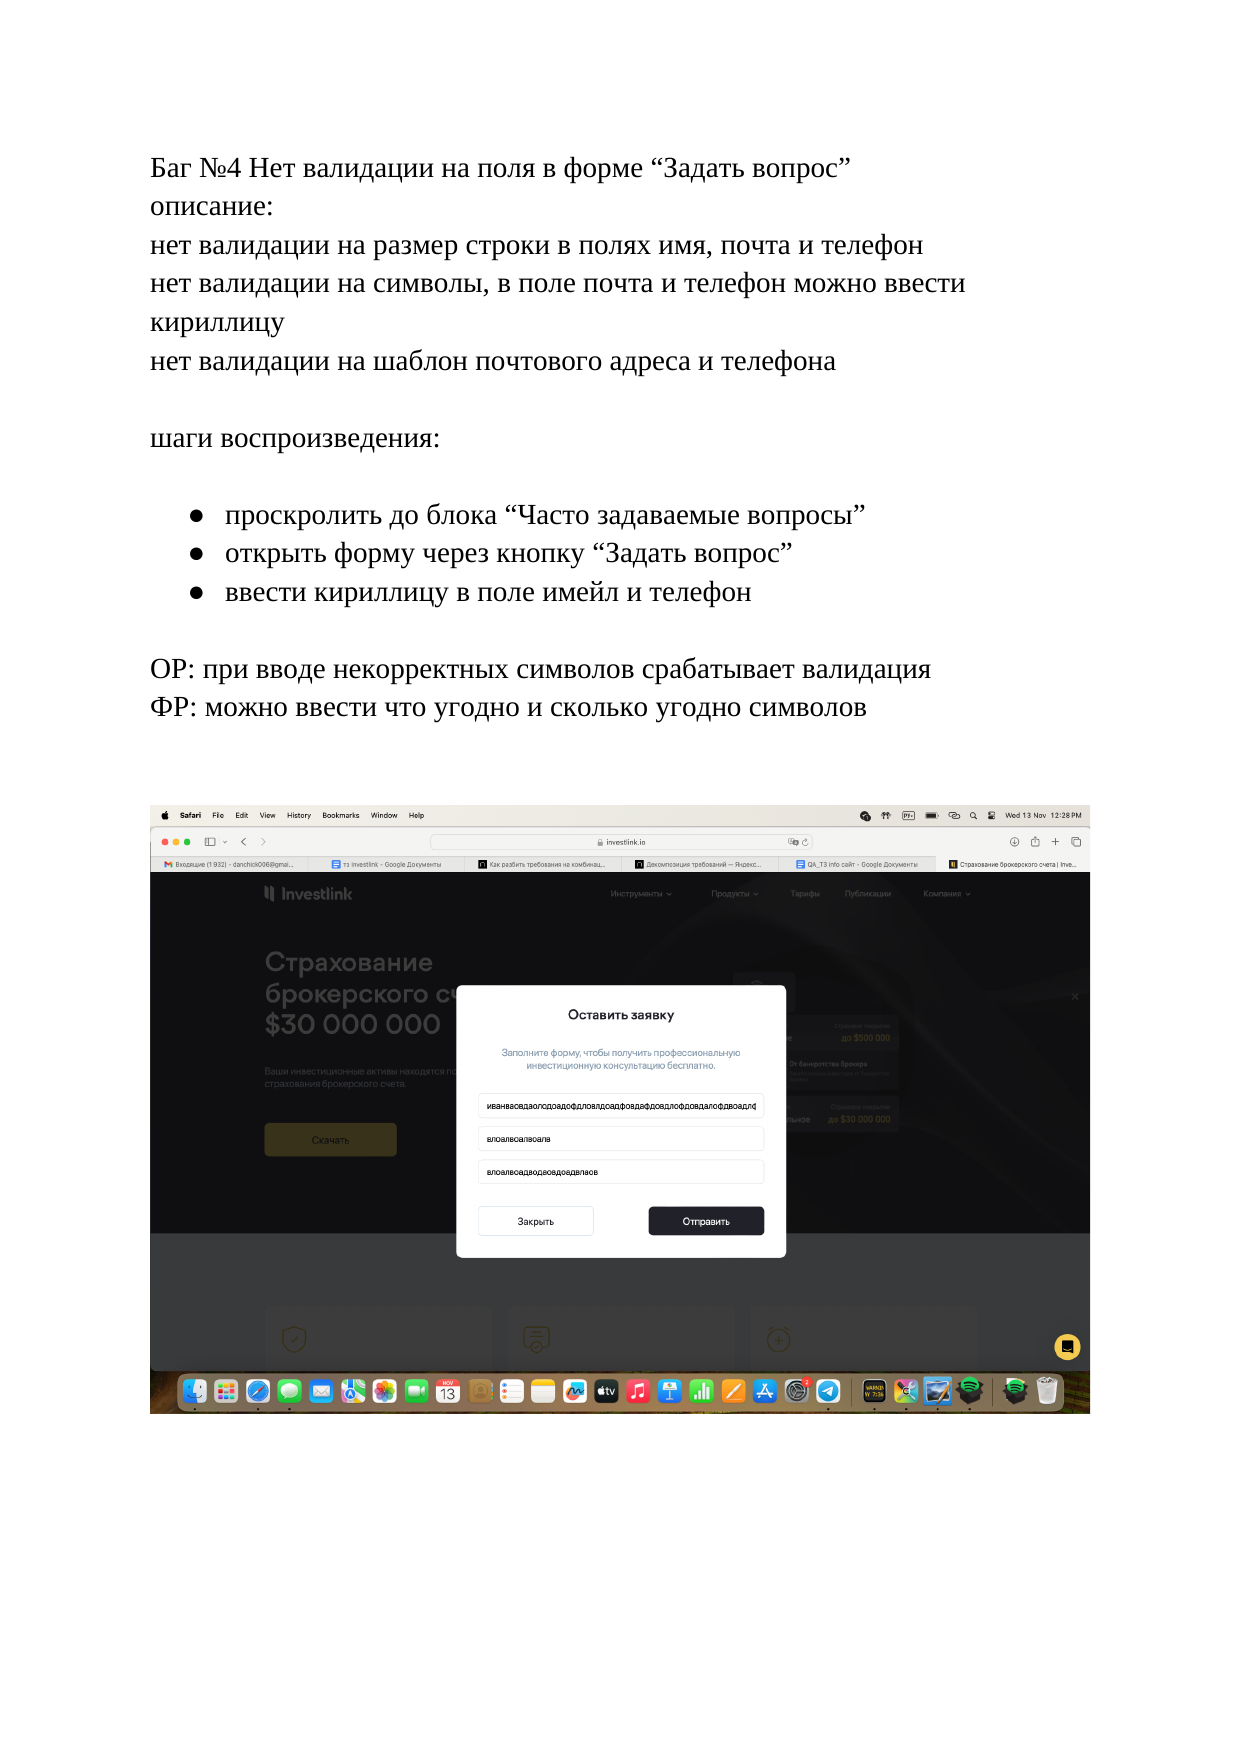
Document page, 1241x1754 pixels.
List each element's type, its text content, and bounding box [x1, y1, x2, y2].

text ОР: при вводе некорректных символов срабатывает валидация [150, 651, 1090, 684]
text нет валидации на шаблон почтового адреса и телефона [150, 343, 1090, 376]
list открыть форму через кнопку “Задать вопрос” [187, 535, 1090, 569]
text нет валидации на размер строки в полях имя, почта и телефон [150, 227, 1090, 261]
text Баг №4 Нет валидации на поля в форме “Задать вопрос” [150, 150, 1090, 183]
text нет валидации на символы, в поле почта и телефон можно ввести кириллицу [150, 266, 1090, 338]
list ввести кириллицу в поле имейл и телефон [187, 574, 1090, 607]
text шаги воспроизведения: [150, 420, 1090, 453]
text ФР: можно ввести что угодно и сколько угодно символов [150, 689, 1090, 723]
picture [150, 805, 1091, 1414]
text описание: [150, 188, 1090, 222]
list проскролить до блока “Часто задаваемые вопросы” [187, 497, 1090, 530]
